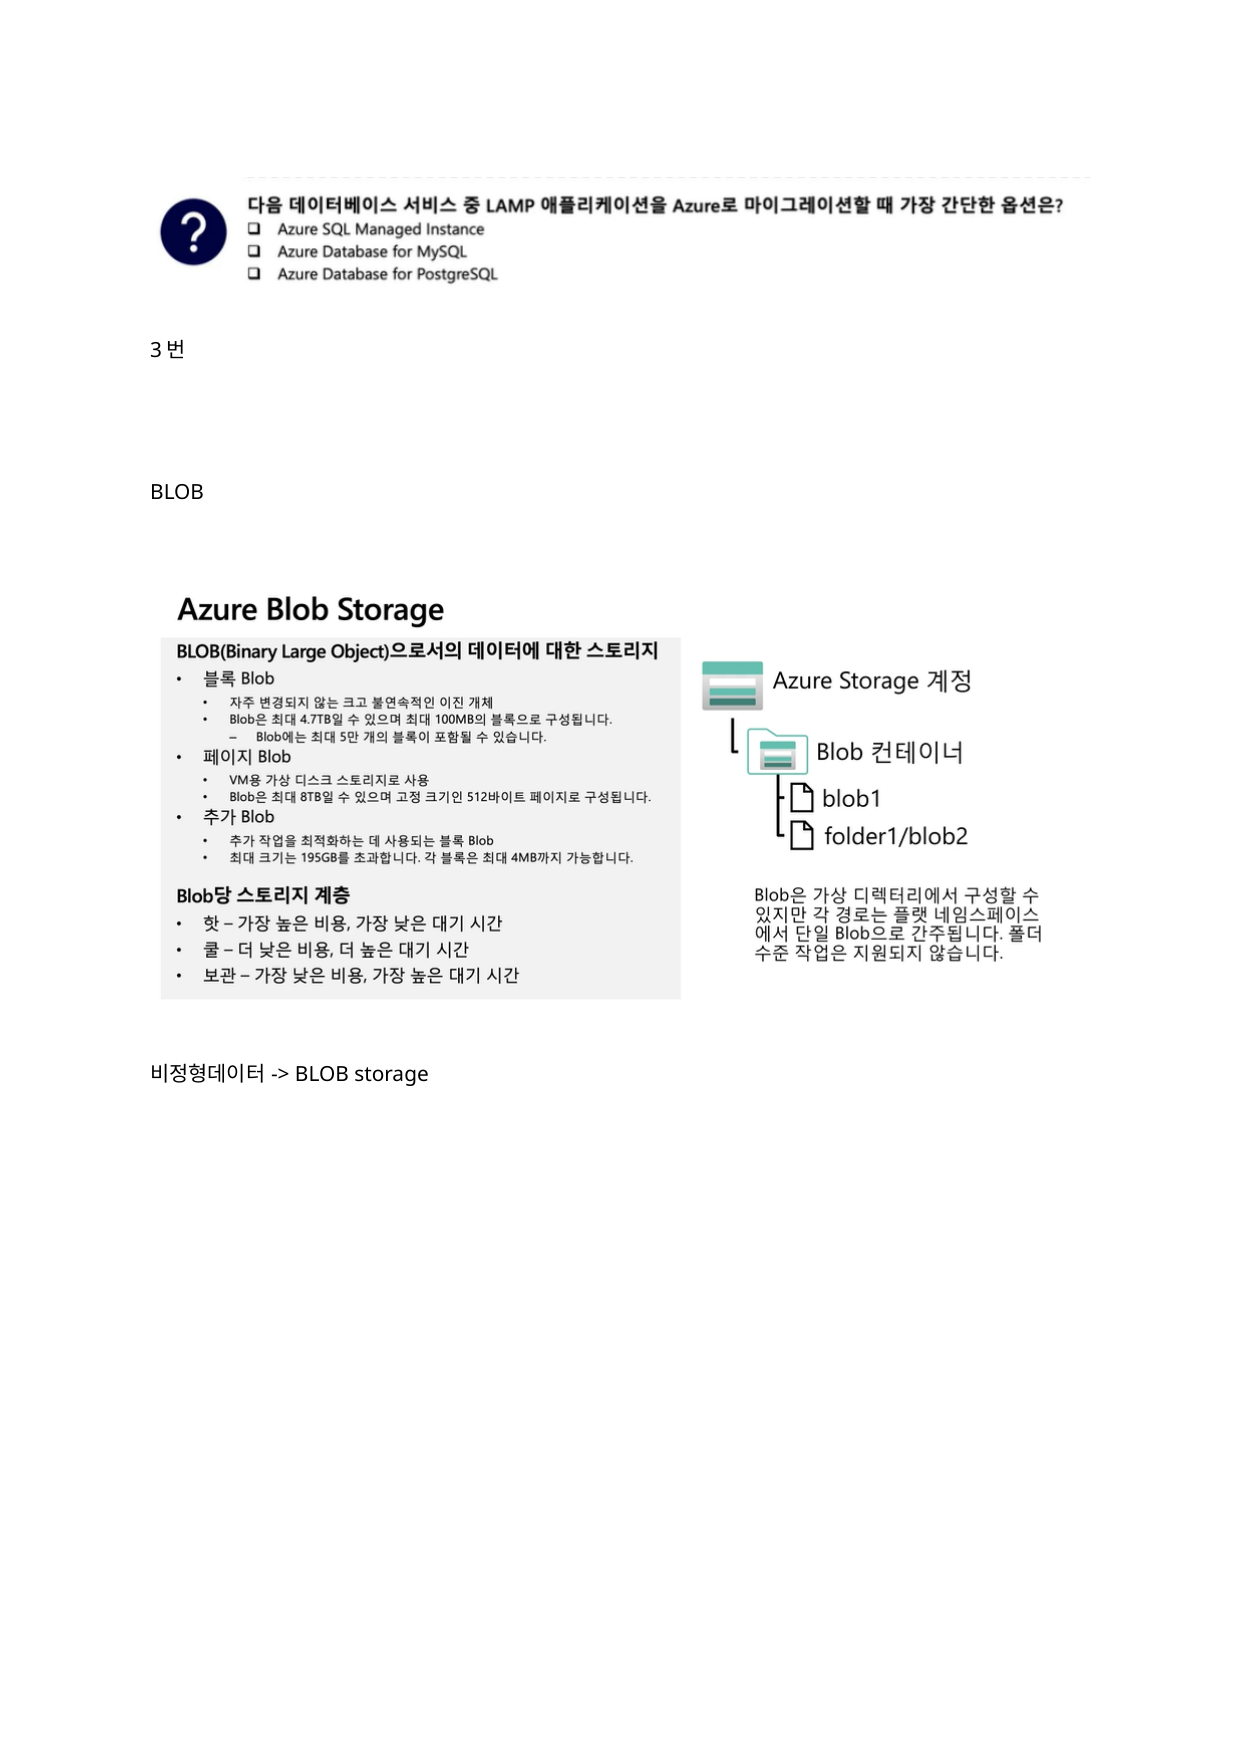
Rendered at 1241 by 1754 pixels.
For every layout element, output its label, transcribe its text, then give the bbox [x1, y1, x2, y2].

text 3번 [150, 333, 1090, 363]
picture [150, 177, 1091, 314]
picture [150, 571, 1091, 1039]
text BLOB [150, 477, 1090, 505]
text 비정형데이터 -> BLOB storage [150, 1057, 1090, 1087]
